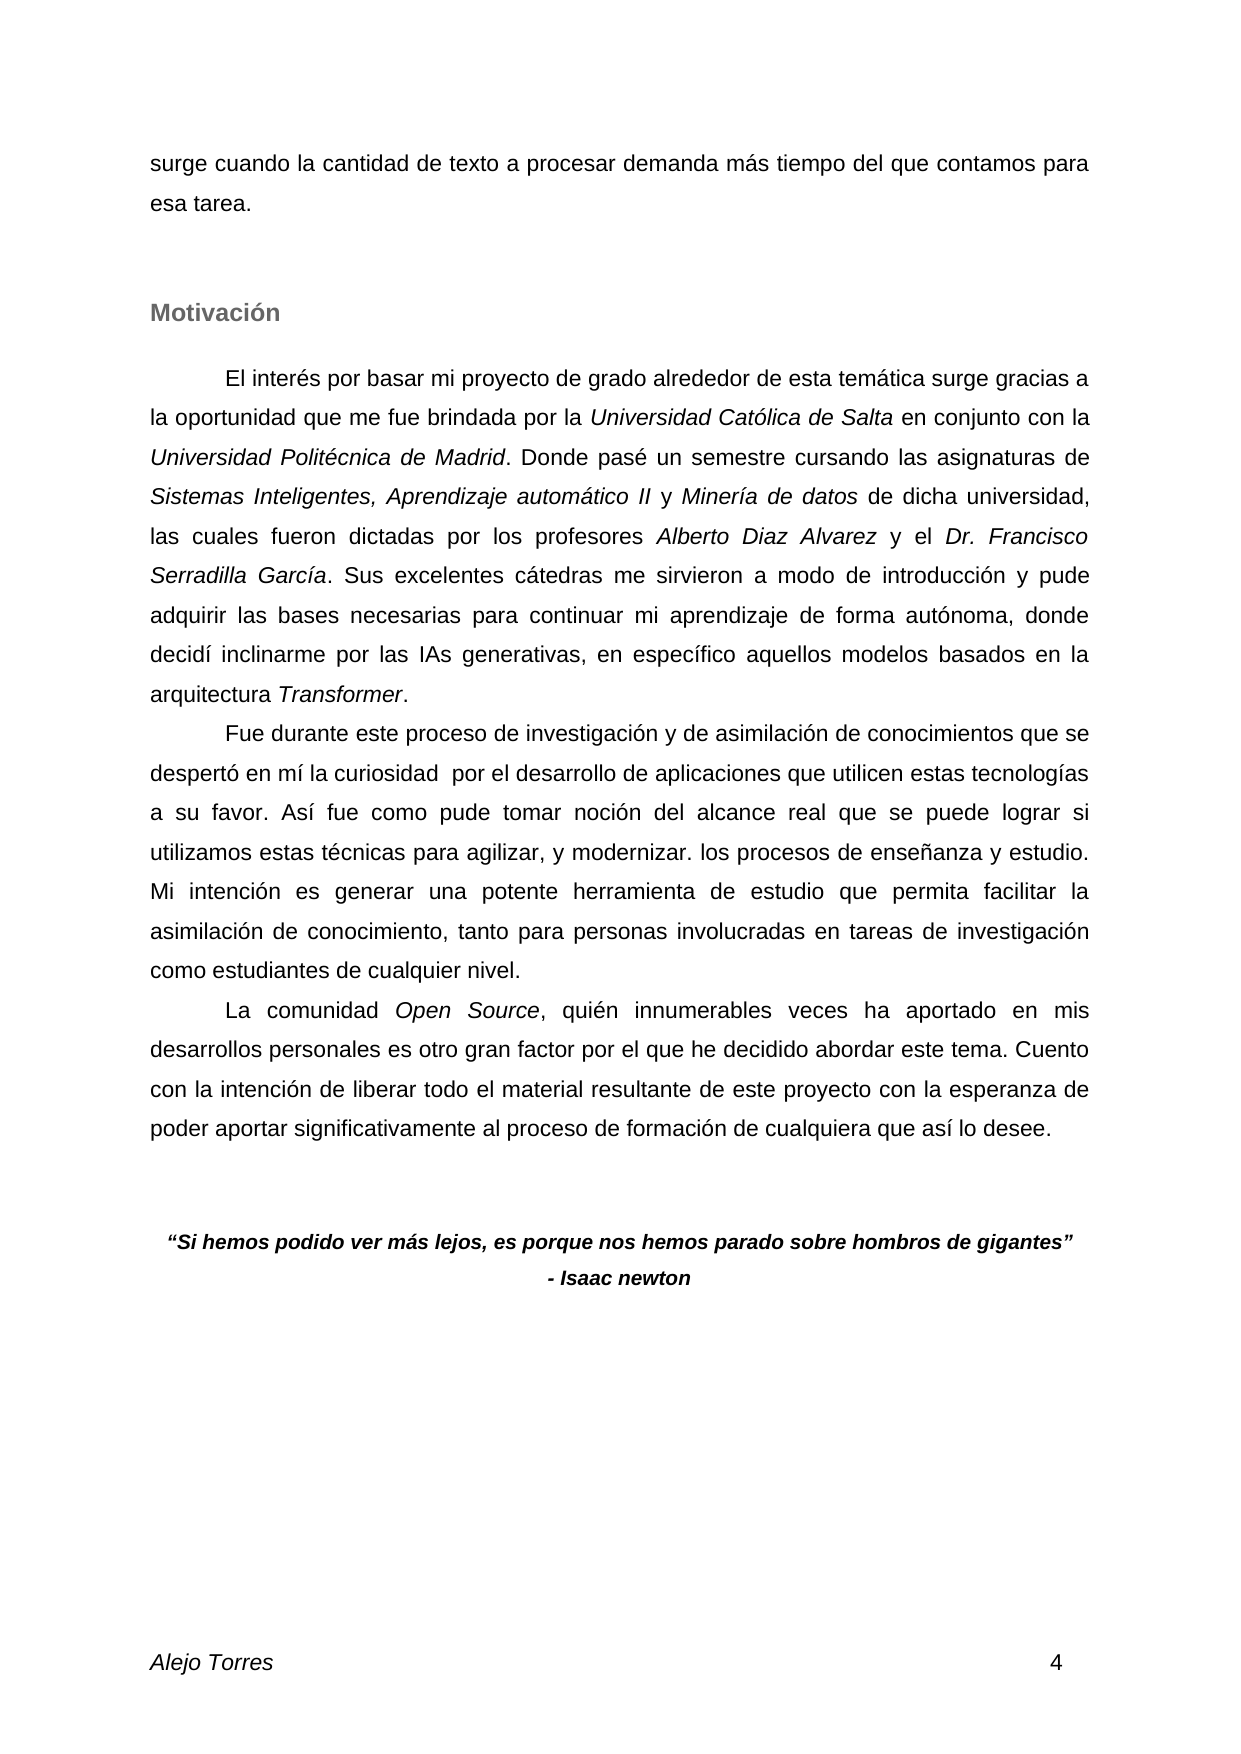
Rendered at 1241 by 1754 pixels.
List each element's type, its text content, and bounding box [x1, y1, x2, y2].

text Fue durante este proceso de investigación y de asimilación de conocimientos que se despertó en mí la curiosidad por el desarrollo de aplicaciones que utilicen estas tecnologías a su favor. Así fue como pude tomar noción del alcance real que se puede lograr si utilizamos estas técnicas para agilizar, y modernizar. los procesos de enseñanza y estudio. Mi intención es generar una potente herramienta de estudio que permita facilitar la asimilación de conocimiento, tanto para personas involucradas en tareas de investigación como estudiantes de cualquier nivel. [150, 720, 1090, 983]
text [150, 150, 1090, 216]
text La comunidad Open Source, quién innumerables veces ha aportado en mis desarrollos personales es otro gran factor por el que he decidido abordar este tema. Cuento con la intención de liberar todo el material resultante de este proyecto con la esperanza de poder aportar significativamente al proceso de formación de cualquiera que así lo desee. [150, 997, 1090, 1141]
text “Si hemos podido ver más lejos, es porque nos hemos parado sobre hombros de gigantes” [150, 1230, 1090, 1254]
text - Isaac newton [150, 1266, 1090, 1290]
text El interés por basar mi proyecto de grado alrededor de esta temática surge gracias a la oportunidad que me fue brindada por la Universidad Católica de Salta en conjunto con la Universidad Politécnica de Madrid. Donde pasé un semestre cursando las asignaturas de Sistemas Inteligentes, Aprendizaje automático II y Minería de datos de dicha universidad, las cuales fueron dictadas por los profesores Alberto Diaz Alvarez y el Dr. Francisco Serradilla García. Sus excelentes cátedras me sirvieron a modo de introducción y pude adquirir las bases necesarias para continuar mi aprendizaje de forma autónoma, donde decidí inclinarme por las IAs generativas, en específico aquellos modelos basados en la arquitectura Transformer. [150, 365, 1090, 707]
subtitle Motivación [150, 298, 1090, 326]
